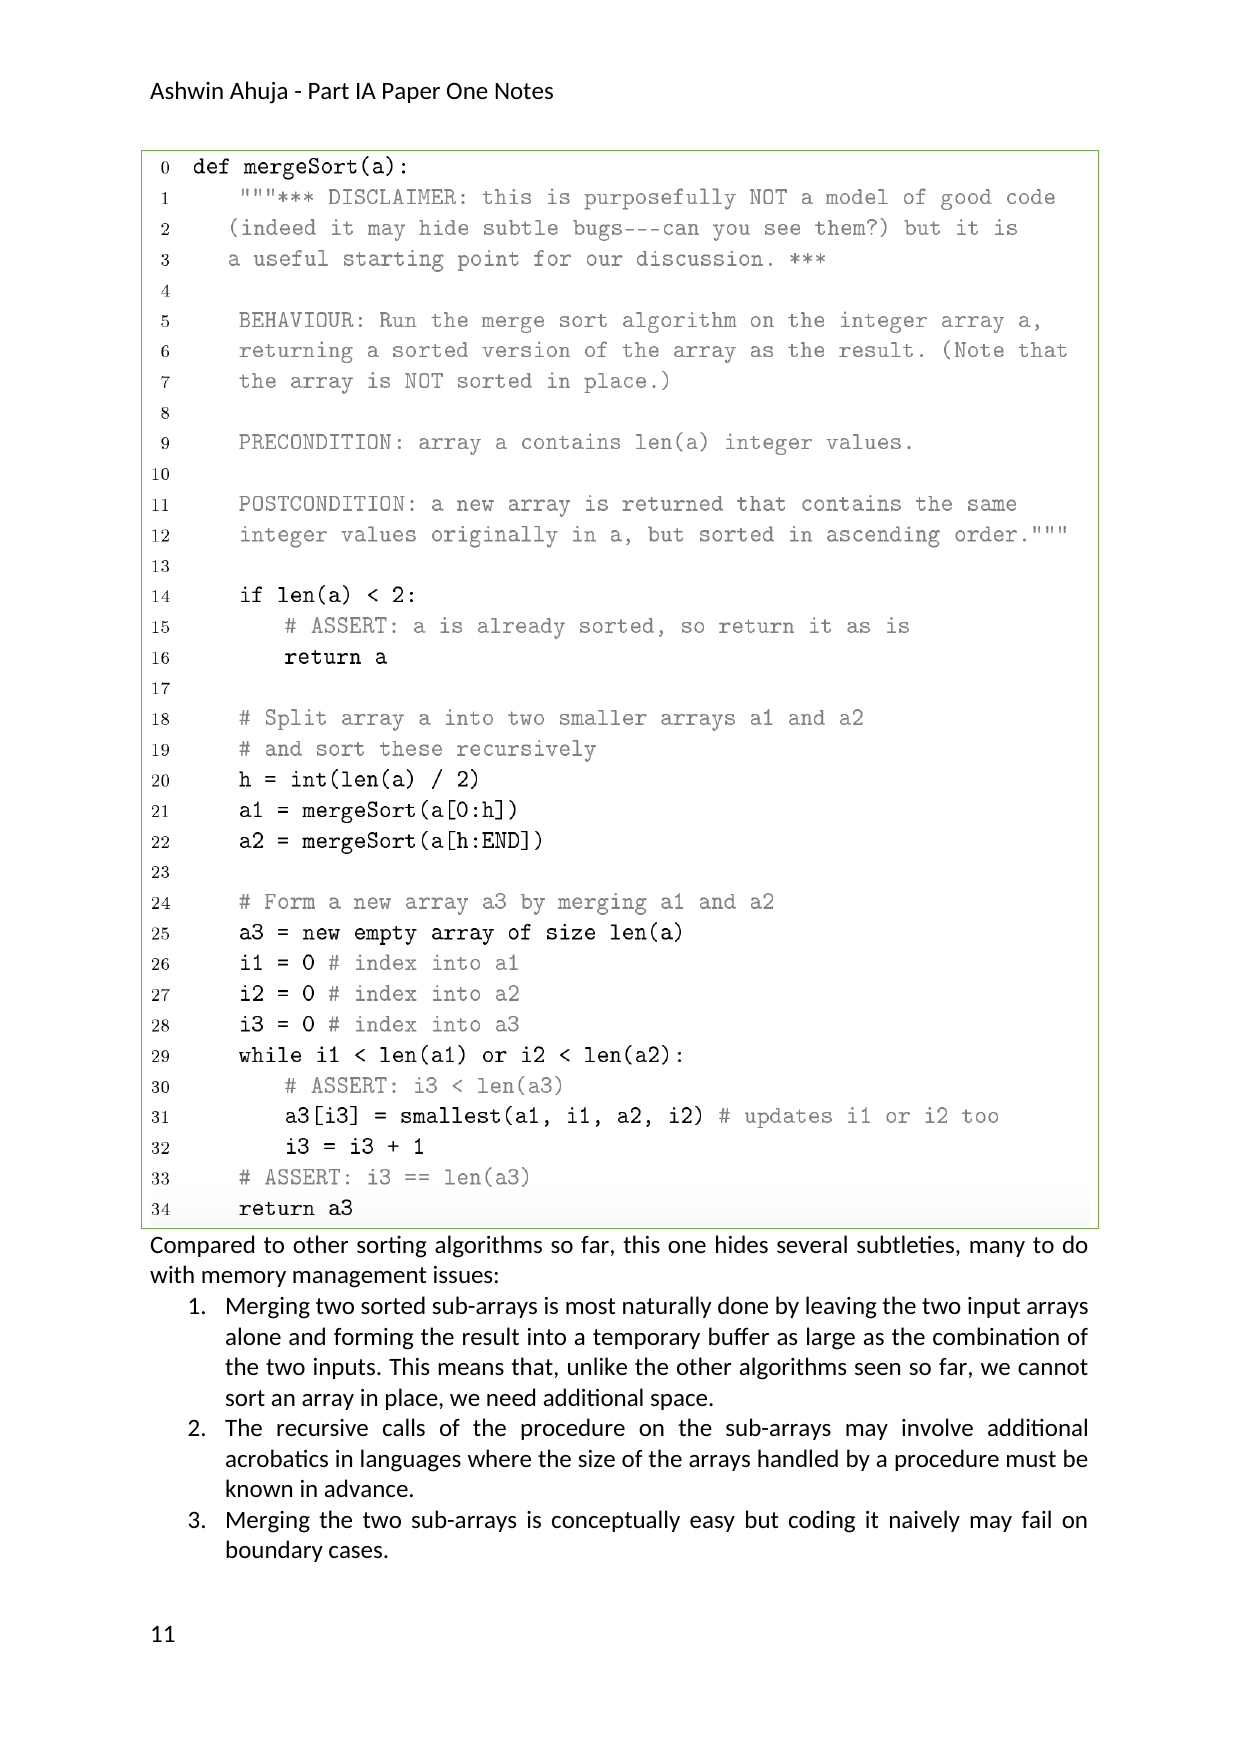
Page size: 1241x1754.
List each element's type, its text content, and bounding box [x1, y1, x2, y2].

list Merging two sorted sub-arrays is most naturally done by leaving the two input arrays alone and forming the result into a temporary buffer as large as the combination of the two inputs. This means that, unlike the other algorithms seen so far, we cannot sort an array in place, we need additional space. [187, 1290, 1090, 1412]
text Compared to other sorting algorithms so far, this one hides several subtleties, many to do with memory management issues: [150, 1229, 1090, 1290]
list The recursive calls of the procedure on the sub-arrays may involve additional acrobatics in languages where the size of the arrays handled by a procedure must be known in advance. [187, 1412, 1090, 1504]
list Merging the two sub-arrays is conceptually easy but coding it naively may fail on boundary cases. [187, 1504, 1090, 1565]
picture [150, 153, 1090, 1226]
